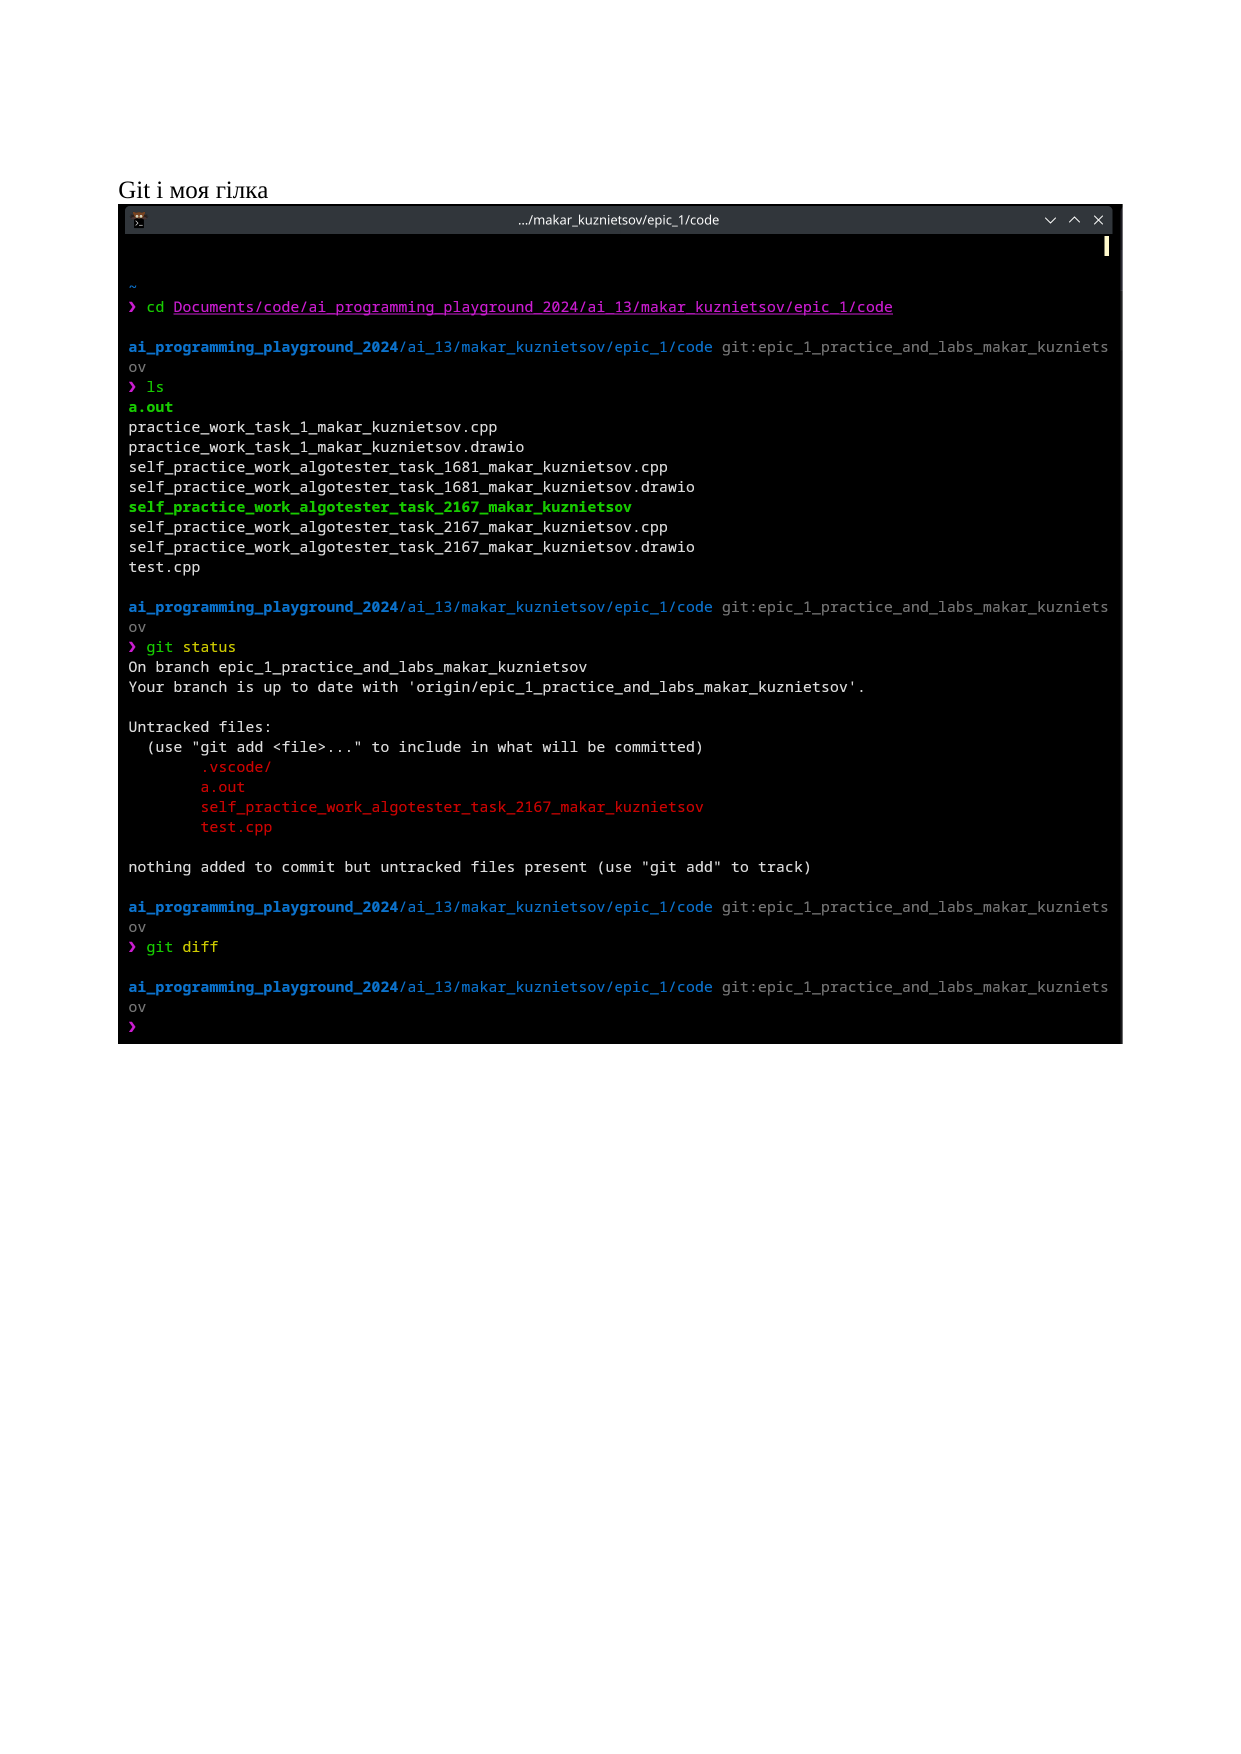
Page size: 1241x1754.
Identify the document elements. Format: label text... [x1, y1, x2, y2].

text Git і моя гілка [118, 176, 1152, 204]
picture [118, 204, 1123, 1044]
